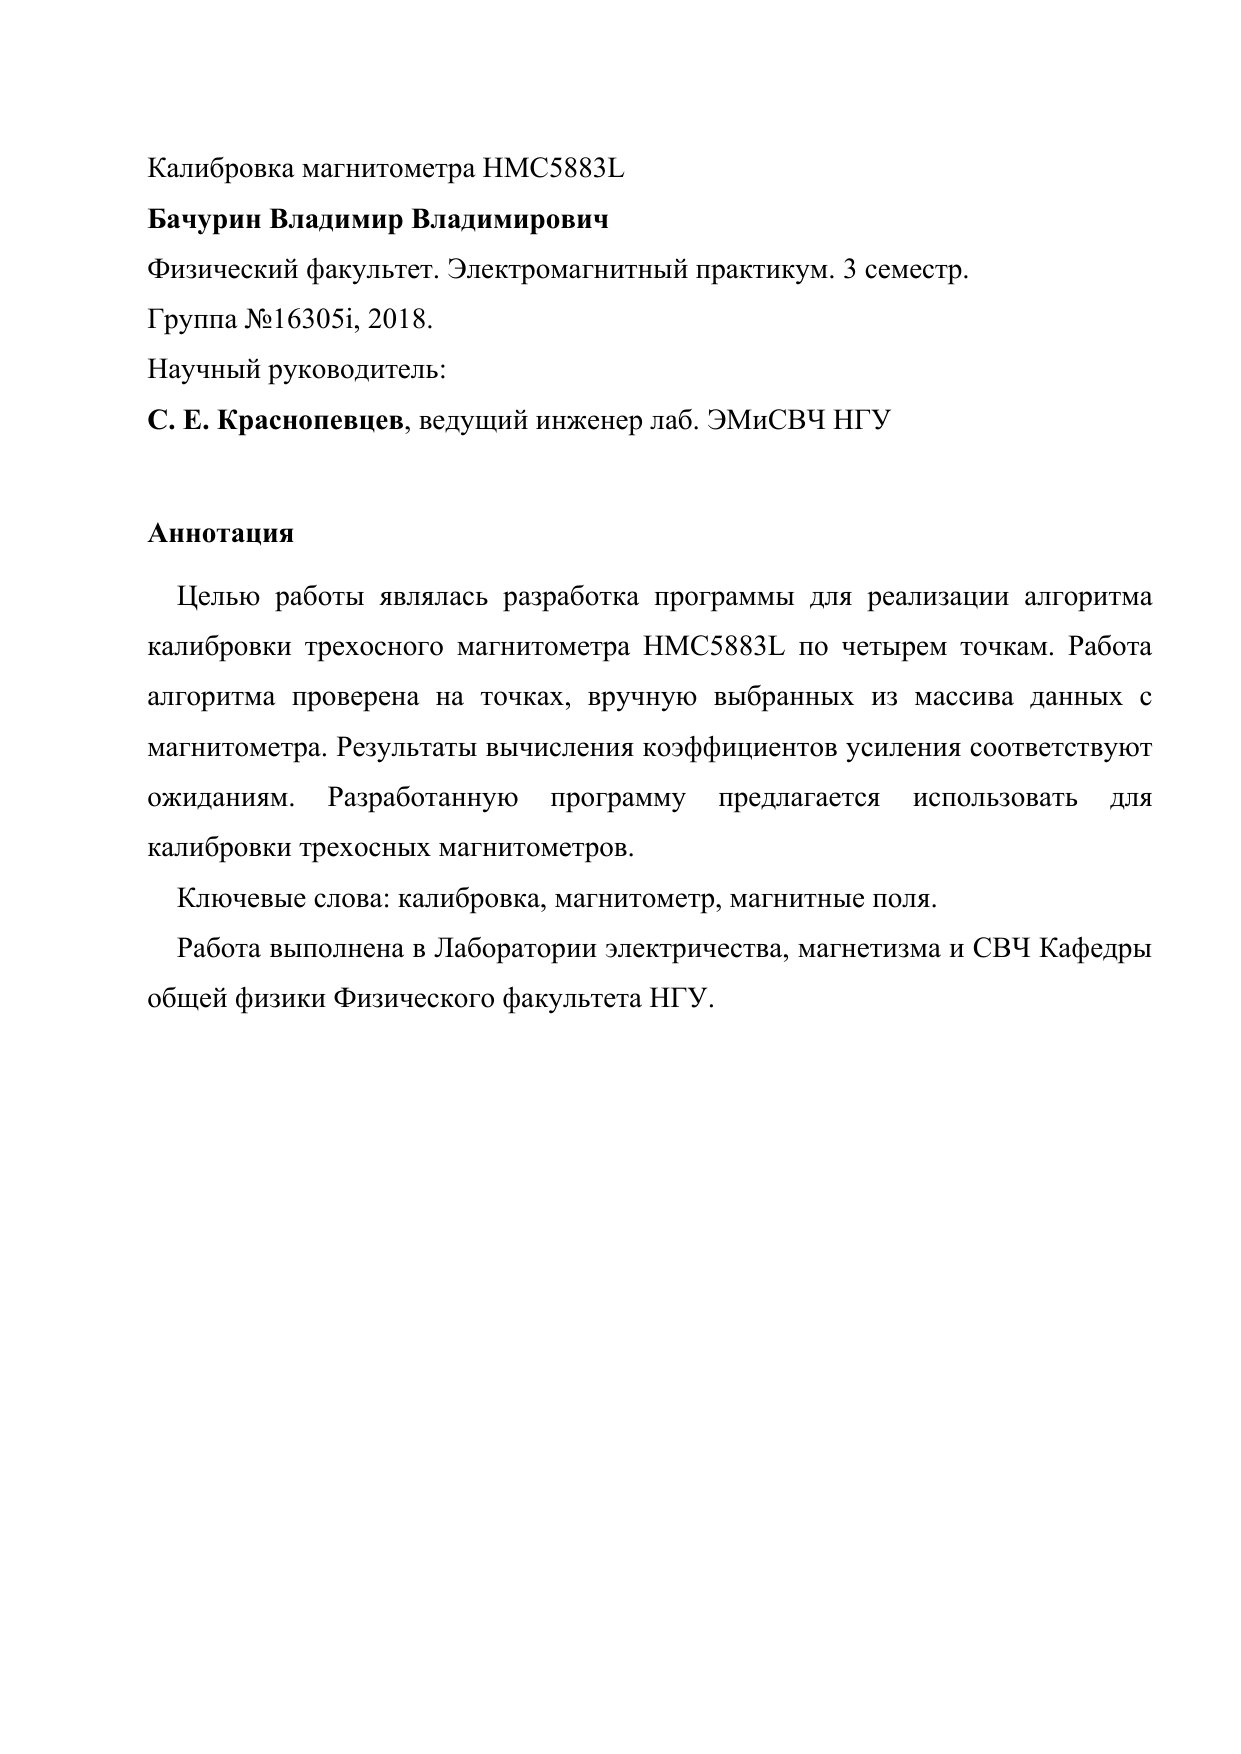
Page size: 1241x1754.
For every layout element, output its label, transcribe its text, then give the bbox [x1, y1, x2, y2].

text Калибровка магнитометра HMC5883L [147, 150, 1153, 184]
text Работа выполнена в Лаборатории электричества, магнетизма и СВЧ Кафедры общей физики Физического факультета НГУ. [147, 930, 1153, 1014]
text Целью работы являлась разработка программы для реализации алгоритма калибровки трехосного магнитометра HMC5883L по четырем точкам. Работа алгоритма проверена на точках, вручную выбранных из массива данных с магнитометра. Результаты вычисления коэффициентов усиления соответствуют ожиданиям. Разработанную программу предлагается использовать для калибровки трехосных магнитометров. [147, 578, 1153, 863]
text Ключевые слова: калибровка, магнитометр, магнитные поля. [147, 880, 1153, 913]
text C. Е. Краснопевцев, ведущий инженер лаб. ЭМиСВЧ НГУ [147, 402, 1153, 436]
text Бачурин Владимир Владимирович [147, 201, 1153, 234]
text Физический факультет. Электромагнитный практикум. 3 семестр. [147, 251, 1153, 284]
text Аннотация [147, 515, 1153, 549]
text Научный руководитель: [147, 352, 1153, 385]
text Группа №16305i, 2018. [147, 301, 1153, 335]
